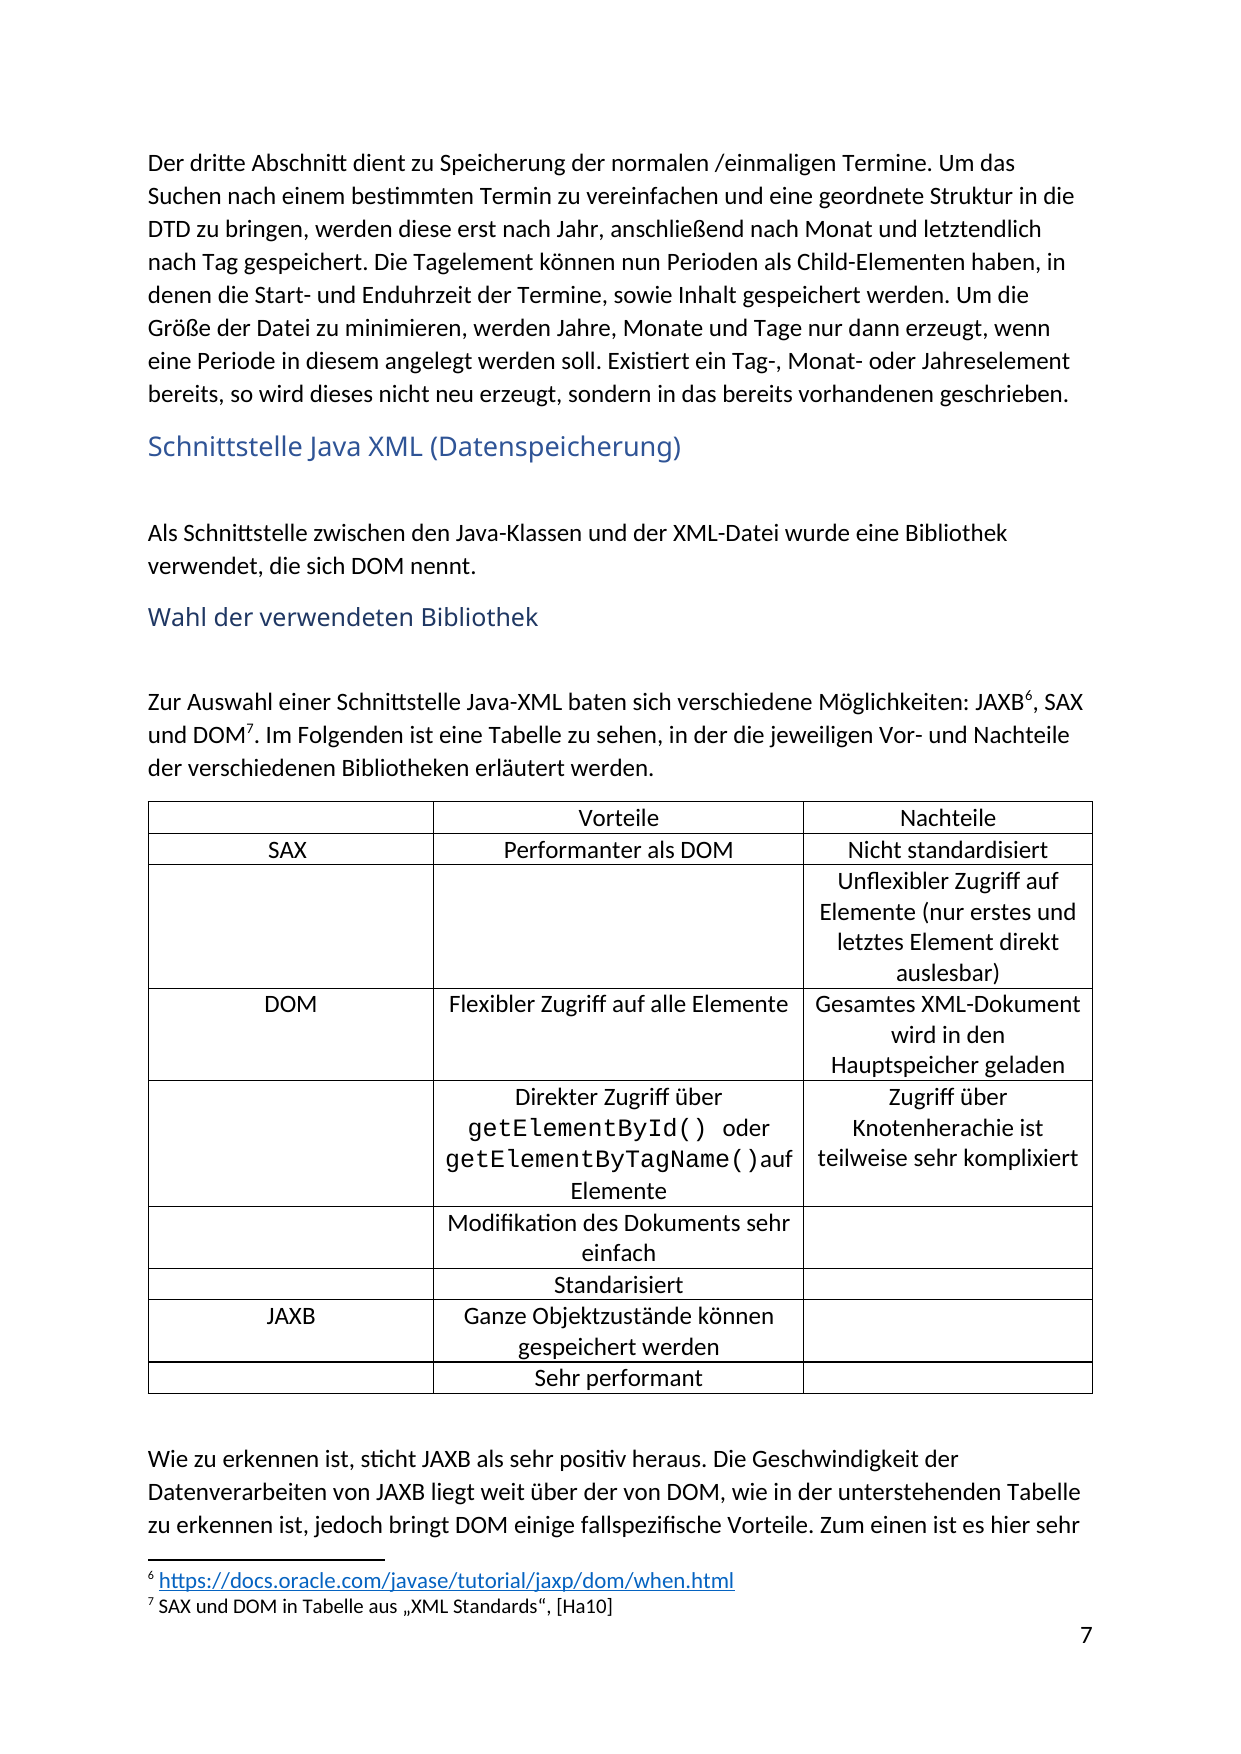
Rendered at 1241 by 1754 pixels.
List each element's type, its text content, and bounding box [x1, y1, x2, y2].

table_cell [149, 1269, 433, 1299]
table_cell [804, 1269, 1092, 1299]
table_cell [434, 865, 803, 987]
table_cell [804, 1363, 1092, 1393]
text Zur Auswahl einer Schnittstelle Java-XML baten sich verschiedene Möglichkeiten: JAXB, SAX und DOM. Im Folgenden ist eine Tabelle zu sehen, in der die jeweiligen Vor- und Nachteile der verschiedenen Bibliotheken erläutert werden. [148, 686, 1093, 782]
table_header Nachteile [804, 802, 1092, 833]
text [148, 1444, 1093, 1540]
table_cell Zugriff über Knotenherachie ist teilweise sehr komplixiert [804, 1081, 1092, 1206]
subtitle Schnittstelle Java XML (Datenspeicherung) [148, 428, 1093, 464]
table_cell [149, 1207, 433, 1268]
table_cell Performanter als DOM [434, 834, 803, 864]
table_cell [804, 1207, 1092, 1268]
table_cell Gesamtes XML-Dokument wird in den Hauptspeicher geladen [804, 989, 1092, 1080]
table_cell DOM [149, 989, 433, 1080]
table_cell [149, 1363, 433, 1393]
table_cell [149, 1081, 433, 1206]
table_cell Sehr performant [434, 1363, 803, 1393]
table_cell Unflexibler Zugriff auf Elemente (nur erstes und letztes Element direkt auslesbar) [804, 865, 1092, 987]
table_cell Ganze Objektzustände können gespeichert werden [434, 1300, 803, 1361]
table_cell [149, 865, 433, 987]
table_cell Standarisiert [434, 1269, 803, 1299]
table_cell Modifikation des Dokuments sehr einfach [434, 1207, 803, 1268]
table_cell SAX [149, 834, 433, 864]
table_cell JAXB [149, 1300, 433, 1361]
table_cell Direkter Zugriff über getElementById() oder getElementByTagName()auf Elemente [434, 1081, 803, 1206]
table_header Vorteile [434, 802, 803, 833]
text Als Schnittstelle zwischen den Java-Klassen und der XML-Datei wurde eine Bibliothek verwendet, die sich DOM nennt. [148, 517, 1093, 580]
table_header [149, 802, 433, 833]
text Der dritte Abschnitt dient zu Speicherung der normalen /einmaligen Termine. Um das Suchen nach einem bestimmten Termin zu vereinfachen und eine geordnete Struktur in die DTD zu bringen, werden diese erst nach Jahr, anschließend nach Monat und letztendlich nach Tag gespeichert. Die Tagelement können nun Perioden als Child-Elementen haben, in denen die Start- und Enduhrzeit der Termine, sowie Inhalt gespeichert werden. Um die Größe der Datei zu minimieren, werden Jahre, Monate und Tage nur dann erzeugt, wenn eine Periode in diesem angelegt werden soll. Existiert ein Tag-, Monat- oder Jahreselement bereits, so wird dieses nicht neu erzeugt, sondern in das bereits vorhandenen geschrieben. [148, 148, 1093, 408]
table_cell Nicht standardisiert [804, 834, 1092, 864]
table_cell [804, 1300, 1092, 1361]
subtitle Wahl der verwendeten Bibliothek [148, 599, 1093, 633]
table_cell Flexibler Zugriff auf alle Elemente [434, 989, 803, 1080]
